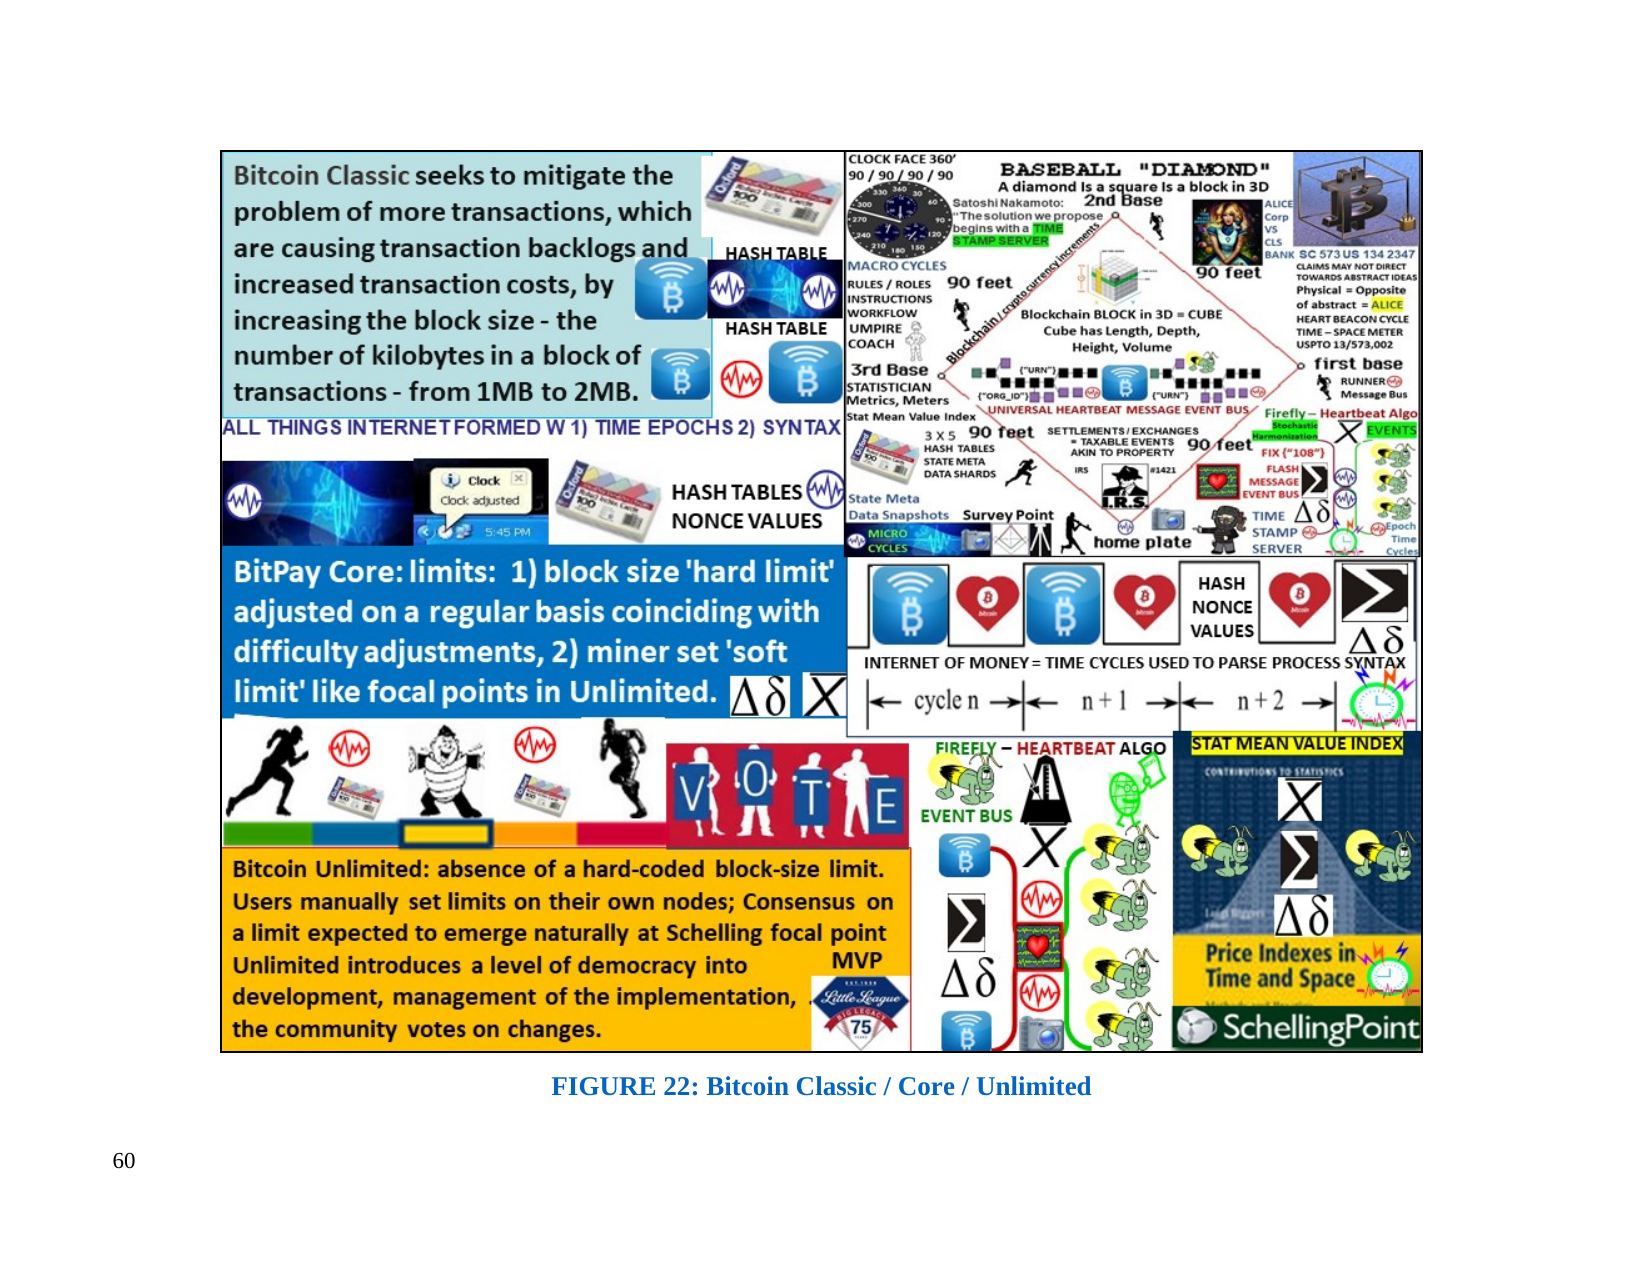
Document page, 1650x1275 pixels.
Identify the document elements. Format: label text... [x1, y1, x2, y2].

text FIGURE 22: Bitcoin Classic / Core / Unlimited [112, 1070, 1531, 1101]
picture [222, 152, 1421, 1051]
